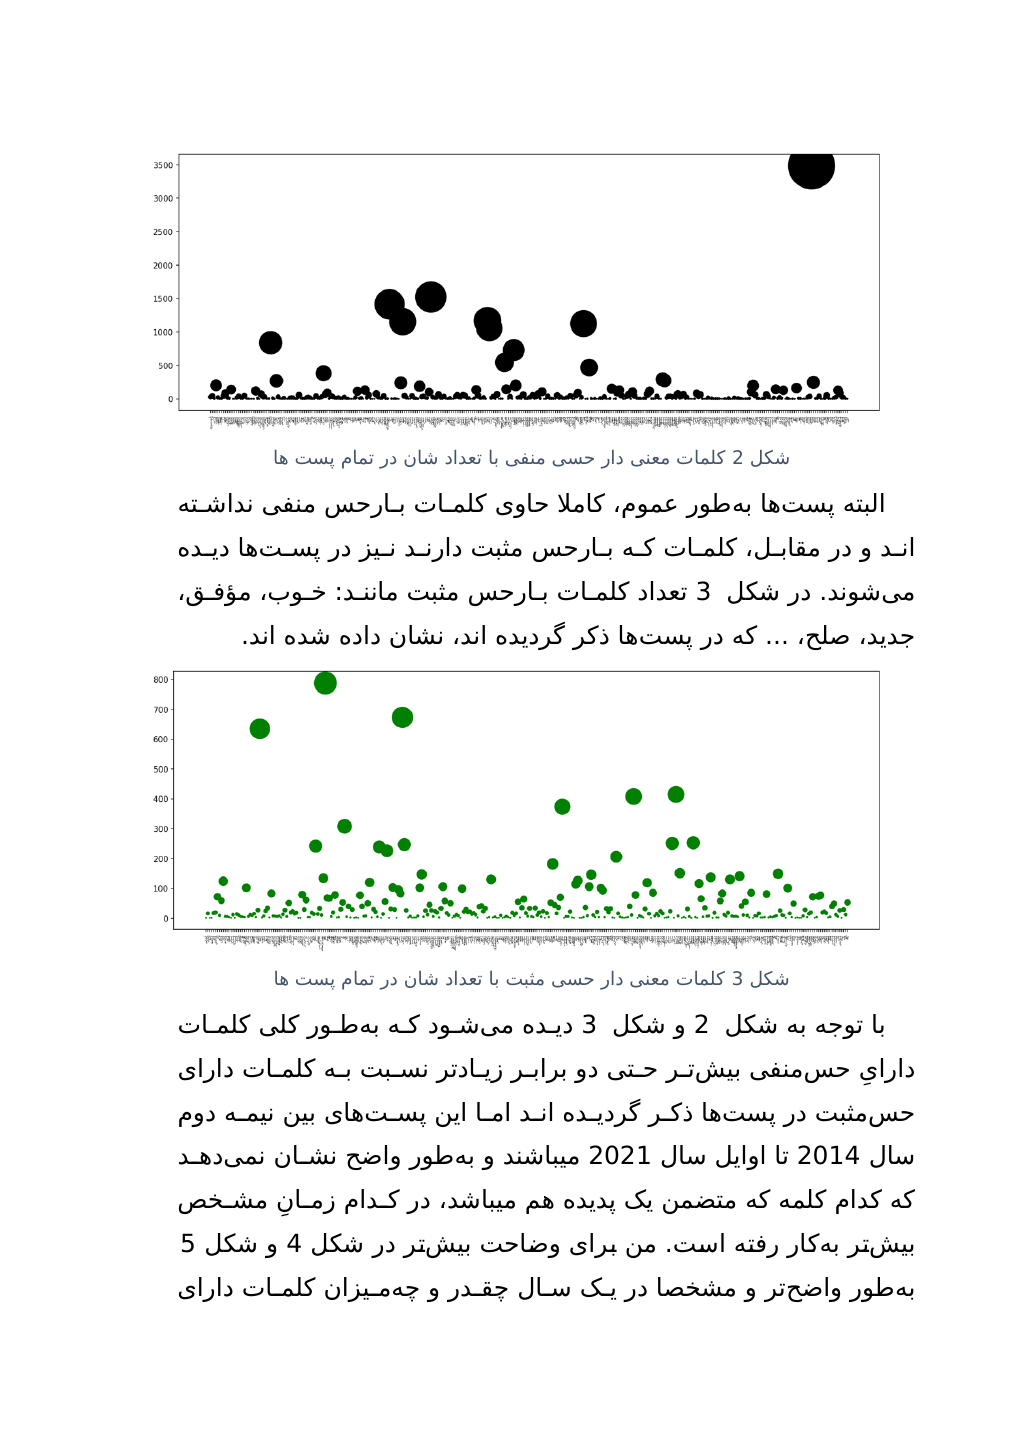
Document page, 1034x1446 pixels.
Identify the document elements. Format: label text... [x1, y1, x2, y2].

picture [147, 147, 886, 435]
text شکل 2 کلمات معنی دار حسی منفی با تعداد شان در تمام پست ها [177, 447, 915, 469]
text شکل 3 کلمات معنی دار حسی مثبت با تعداد شان در تمام پست ها [177, 967, 915, 989]
picture [147, 664, 886, 956]
text البته پست‌ها به‌طور عموم، کاملا حاوی کلمات بارحس منفی نداشته اند و در مقابل، کلمات که بارحس مثبت دارند نیز در پست‌ها دیده می‌شوند. در شکل 3 تعداد کلمات بارحس مثبت مانند: خوب، مؤفق، جدید، صلح، ... که در پست‌ها ذکر گردیده اند، نشان داده شده اند. [177, 489, 915, 650]
